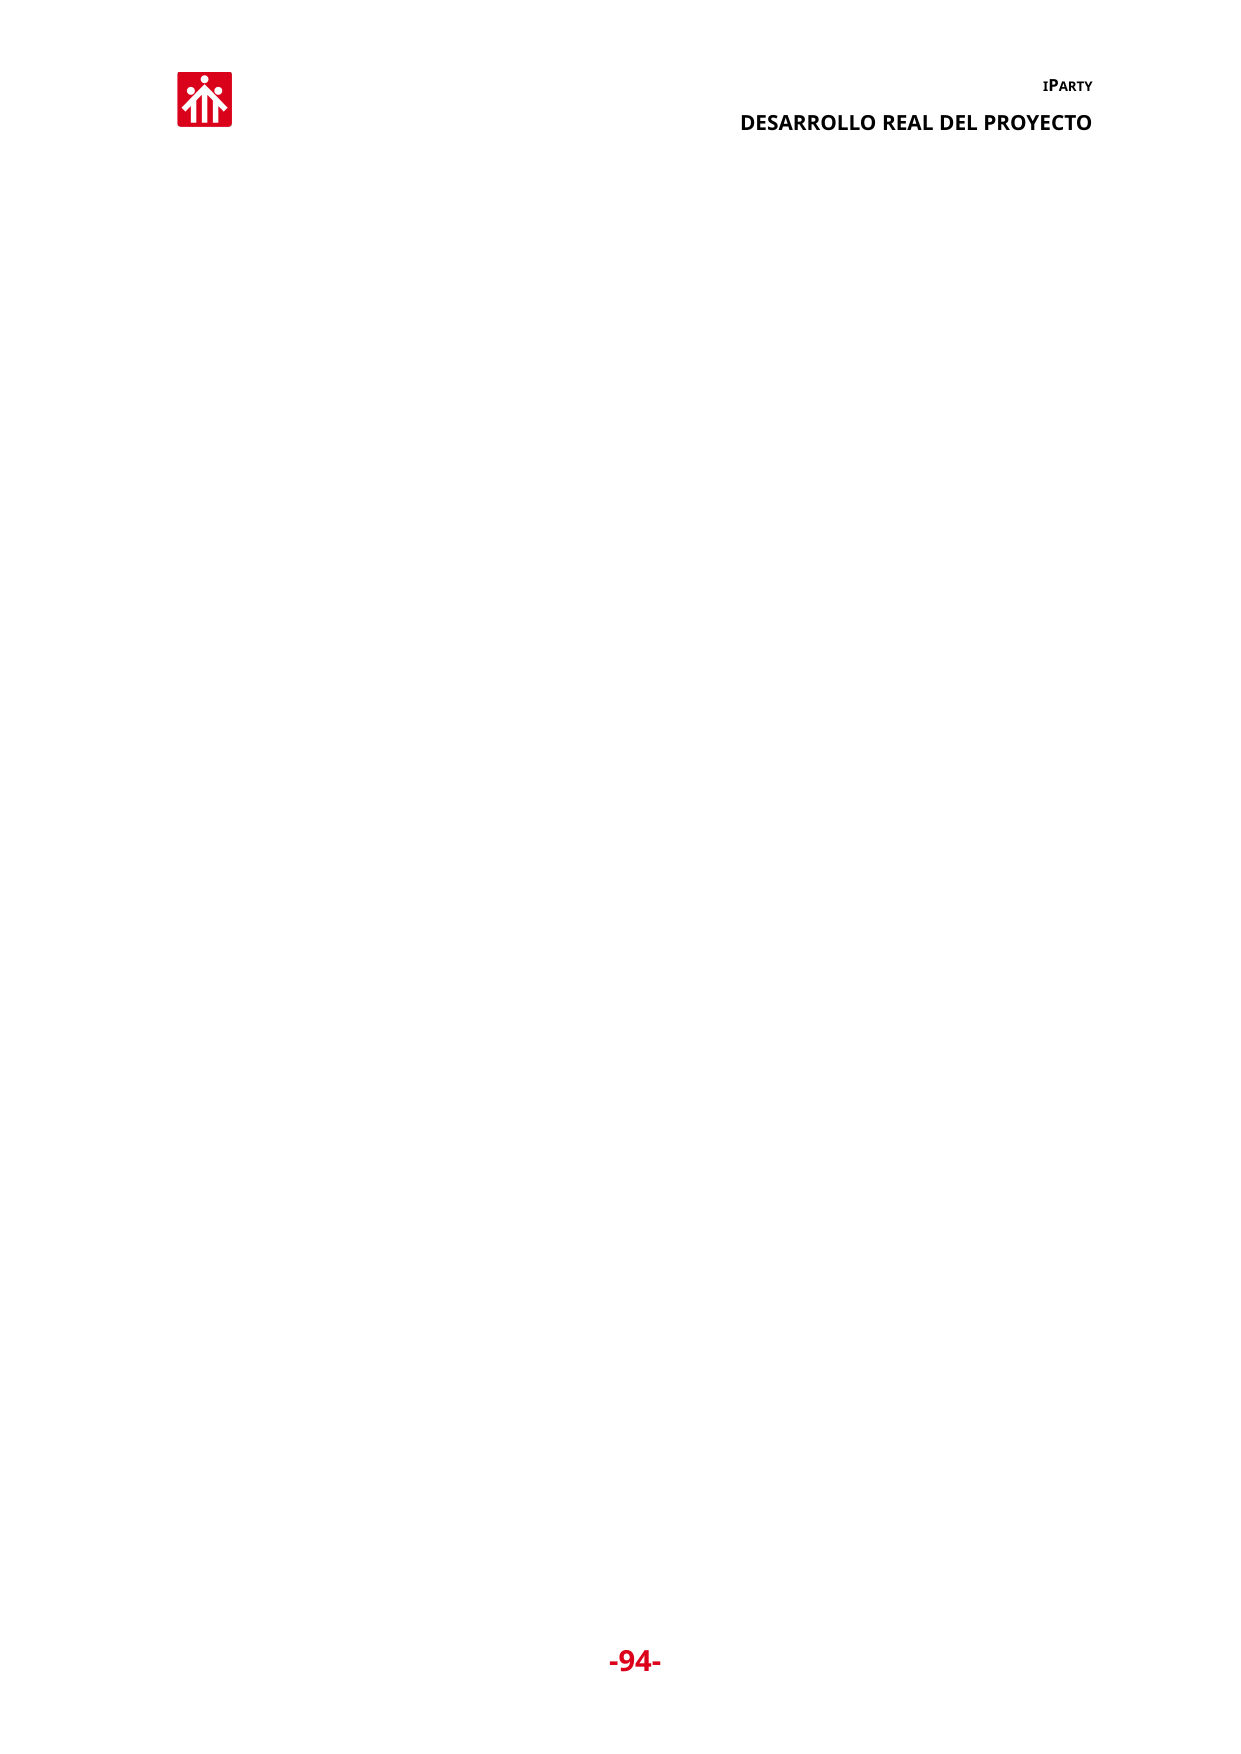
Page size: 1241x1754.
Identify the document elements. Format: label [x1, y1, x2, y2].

picture [177, 72, 232, 127]
